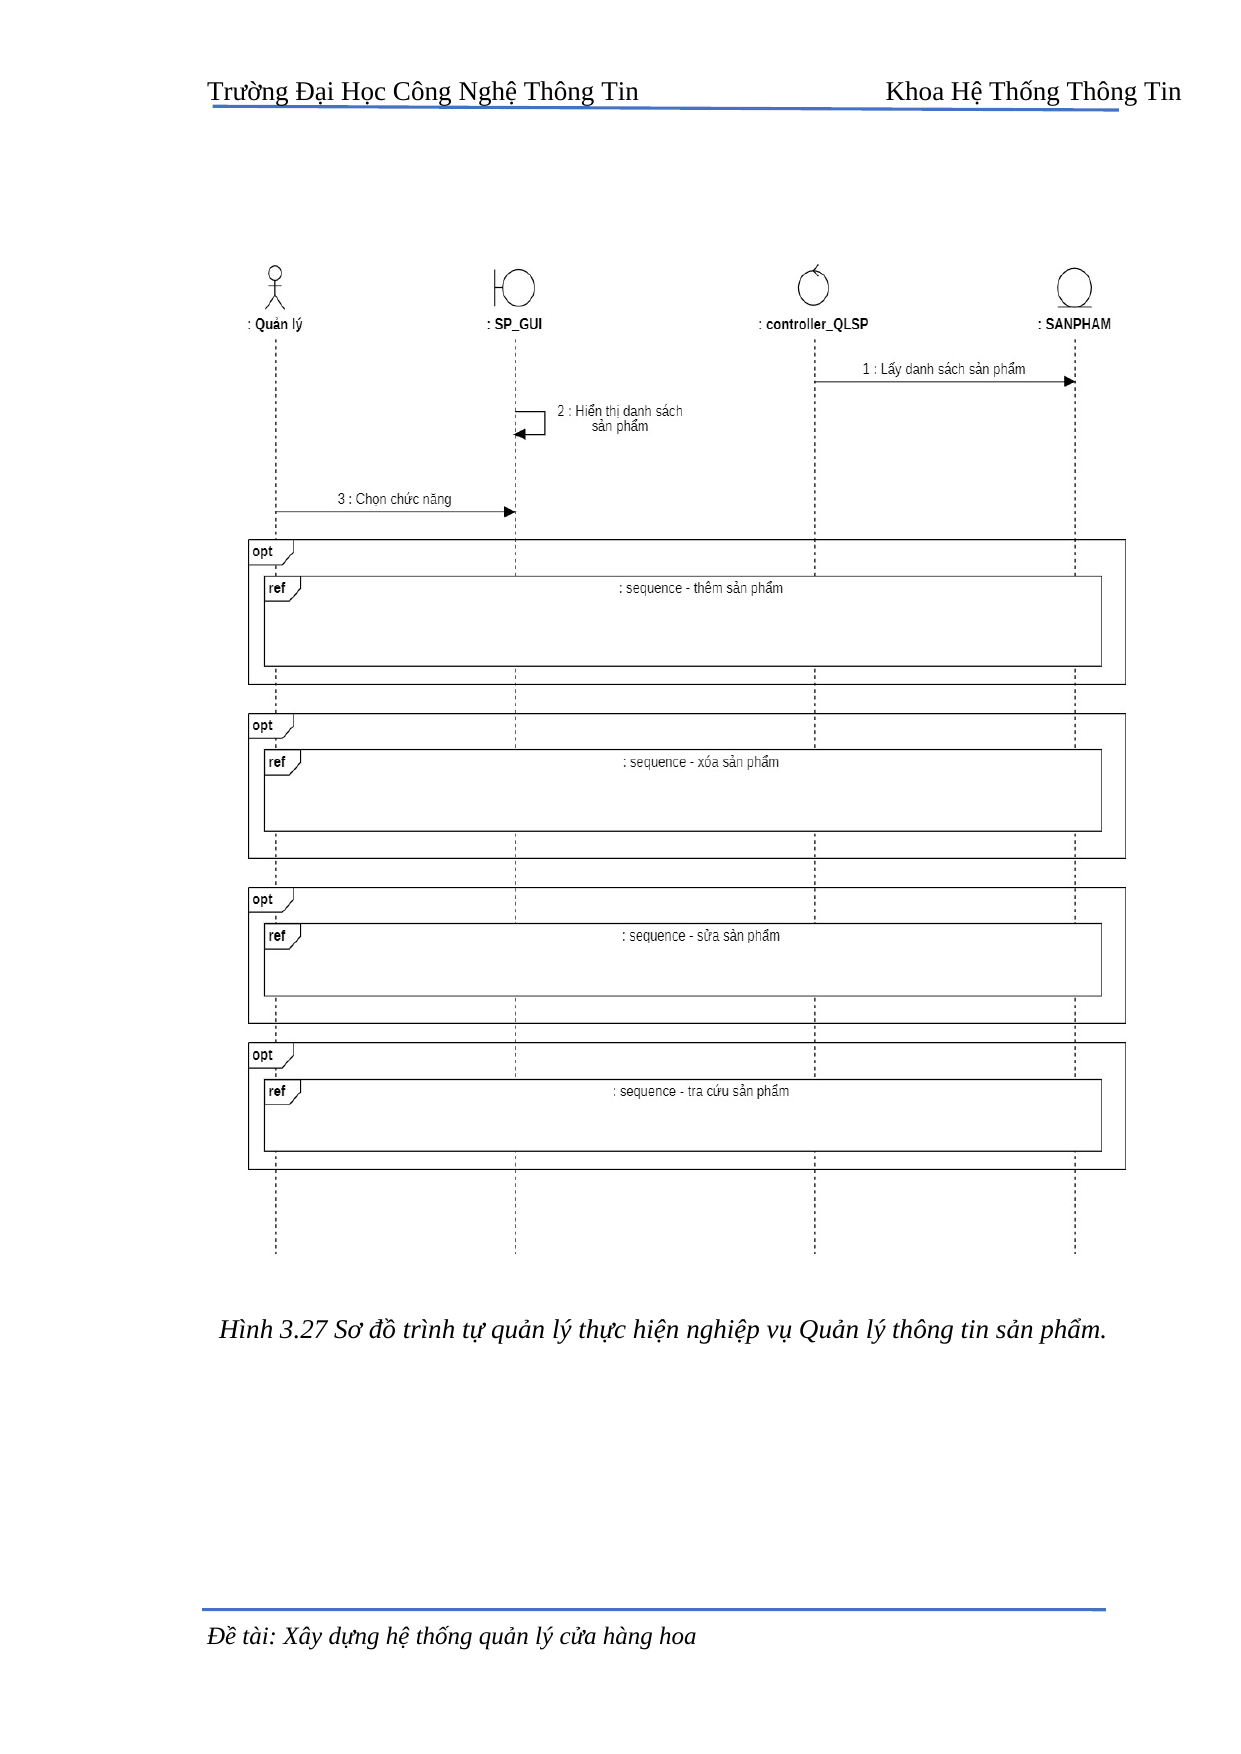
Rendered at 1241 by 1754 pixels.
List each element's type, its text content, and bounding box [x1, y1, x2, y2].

text Hình 3.27 Sơ đồ trình tự quản lý thực hiện nghiệp vụ Quản lý thông tin sản phẩm. [207, 1313, 1122, 1344]
picture [206, 253, 1181, 1298]
